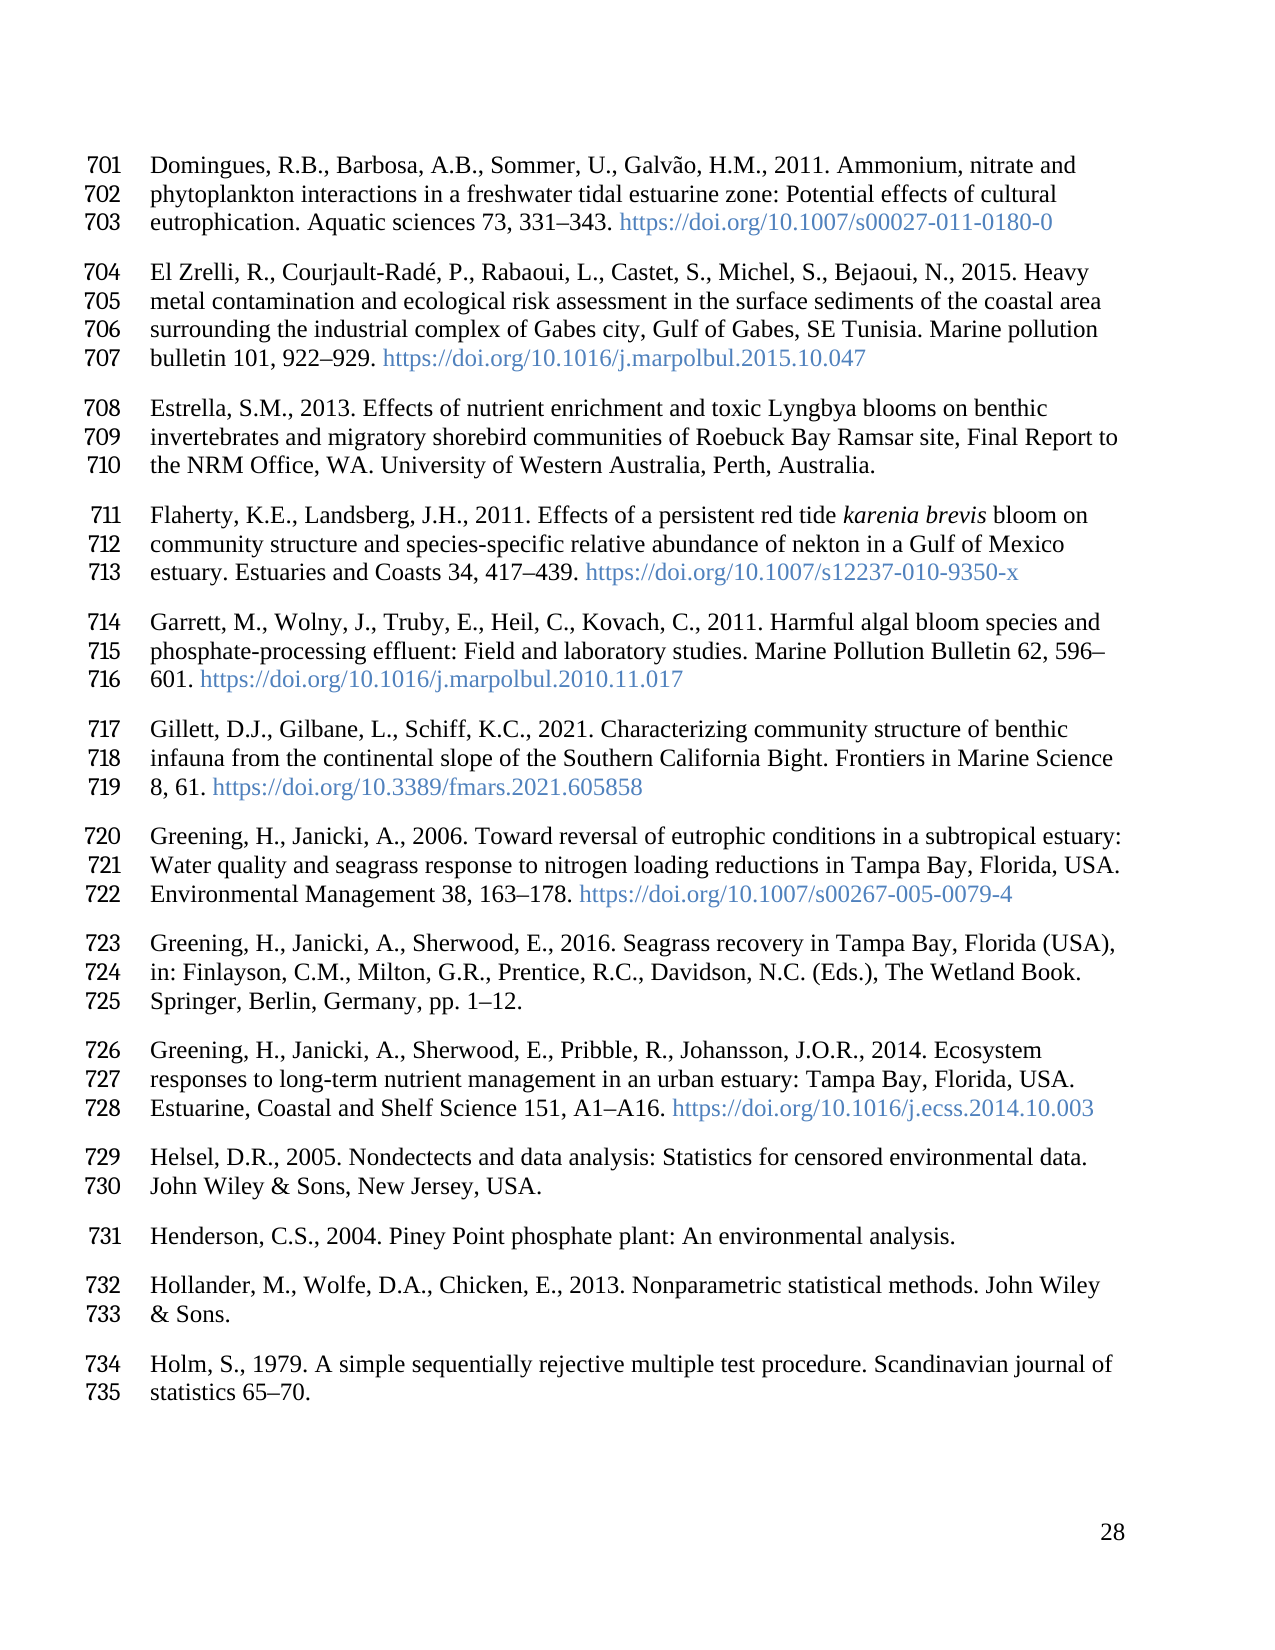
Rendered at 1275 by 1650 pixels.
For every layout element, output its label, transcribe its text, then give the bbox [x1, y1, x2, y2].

text Henderson, C.S., 2004. Piney Point phosphate plant: An environmental analysis. [150, 1221, 1125, 1249]
text Greening, H., Janicki, A., Sherwood, E., Pribble, R., Johansson, J.O.R., 2014. Ecosystem responses to long-term nutrient management in an urban estuary: Tampa Bay, Florida, USA. Estuarine, Coastal and Shelf Science 151, A1–A16. https://doi.org/10.1016/j.ecss.2014.10.003 [150, 1035, 1125, 1122]
text Helsel, D.R., 2005. Nondectects and data analysis: Statistics for censored environmental data. John Wiley & Sons, New Jersey, USA. [150, 1142, 1125, 1200]
text Flaherty, K.E., Landsberg, J.H., 2011. Effects of a persistent red tide karenia brevis bloom on community structure and species-specific relative abundance of nekton in a Gulf of Mexico estuary. Estuaries and Coasts 34, 417–439. https://doi.org/10.1007/s12237-010-9350-x [150, 500, 1125, 586]
text Domingues, R.B., Barbosa, A.B., Sommer, U., Galvão, H.M., 2011. Ammonium, nitrate and phytoplankton interactions in a freshwater tidal estuarine zone: Potential effects of cultural eutrophication. Aquatic sciences 73, 331–343. https://doi.org/10.1007/s00027-011-0180-0 [150, 150, 1125, 236]
text Greening, H., Janicki, A., 2006. Toward reversal of eutrophic conditions in a subtropical estuary: Water quality and seagrass response to nitrogen loading reductions in Tampa Bay, Florida, USA. Environmental Management 38, 163–178. https://doi.org/10.1007/s00267-005-0079-4 [150, 821, 1125, 907]
text Estrella, S.M., 2013. Effects of nutrient enrichment and toxic Lyngbya blooms on benthic invertebrates and migratory shorebird communities of Roebuck Bay Ramsar site, Final Report to the NRM Office, WA. University of Western Australia, Perth, Australia. [150, 393, 1125, 479]
text El Zrelli, R., Courjault-Radé, P., Rabaoui, L., Castet, S., Michel, S., Bejaoui, N., 2015. Heavy metal contamination and ecological risk assessment in the surface sediments of the coastal area surrounding the industrial complex of Gabes city, Gulf of Gabes, SE Tunisia. Marine pollution bulletin 101, 922–929. https://doi.org/10.1016/j.marpolbul.2015.10.047 [150, 257, 1125, 372]
text Garrett, M., Wolny, J., Truby, E., Heil, C., Kovach, C., 2011. Harmful algal bloom species and phosphate-processing effluent: Field and laboratory studies. Marine Pollution Bulletin 62, 596–601. https://doi.org/10.1016/j.marpolbul.2010.11.017 [150, 607, 1125, 693]
text Gillett, D.J., Gilbane, L., Schiff, K.C., 2021. Characterizing community structure of benthic infauna from the continental slope of the Southern California Bight. Frontiers in Marine Science 8, 61. https://doi.org/10.3389/fmars.2021.605858 [150, 714, 1125, 800]
text Greening, H., Janicki, A., Sherwood, E., 2016. Seagrass recovery in Tampa Bay, Florida (USA), in: Finlayson, C.M., Milton, G.R., Prentice, R.C., Davidson, N.C. (Eds.), The Wetland Book. Springer, Berlin, Germany, pp. 1–12. [150, 928, 1125, 1014]
text Hollander, M., Wolfe, D.A., Chicken, E., 2013. Nonparametric statistical methods. John Wiley & Sons. [150, 1270, 1125, 1328]
text Holm, S., 1979. A simple sequentially rejective multiple test procedure. Scandinavian journal of statistics 65–70. [150, 1349, 1125, 1406]
